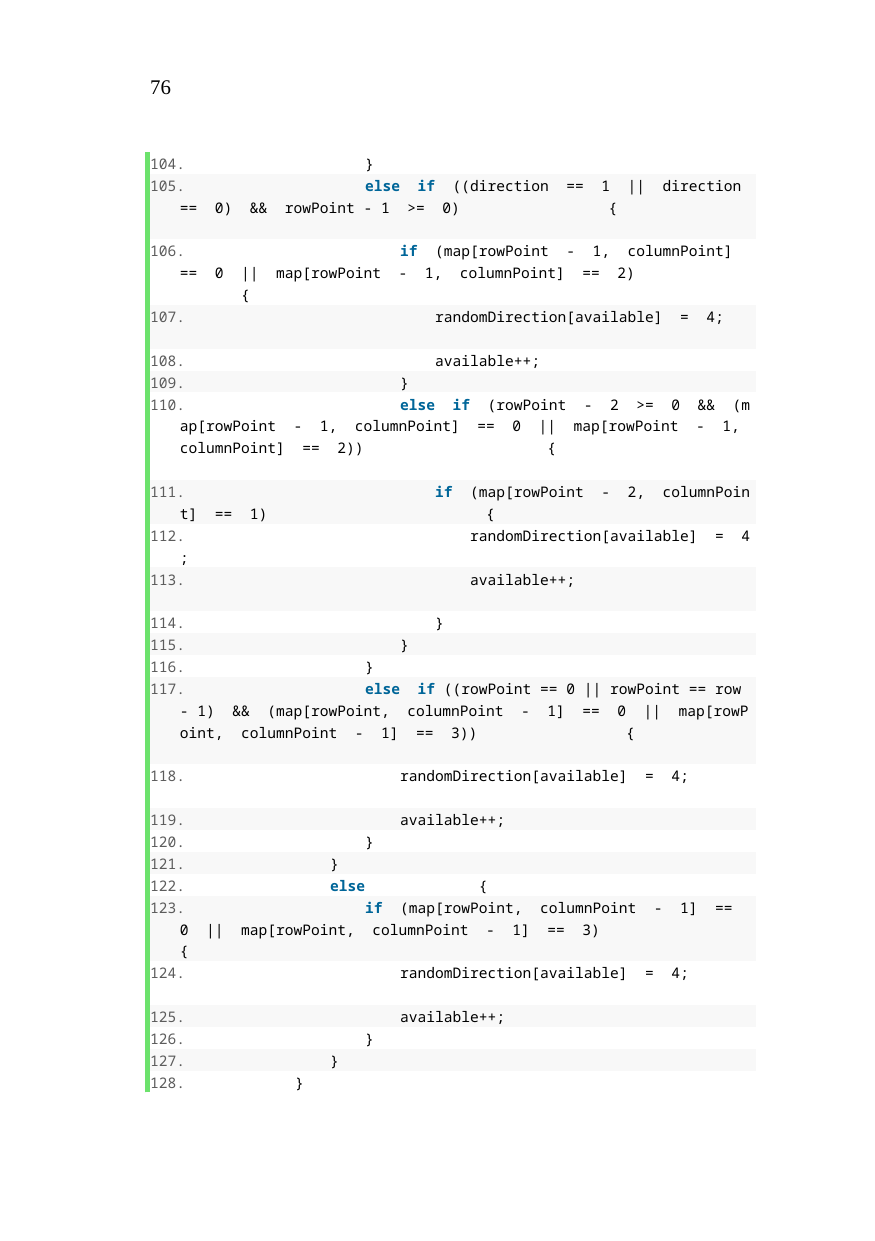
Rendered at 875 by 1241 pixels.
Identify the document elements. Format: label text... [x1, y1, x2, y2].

list } [150, 611, 756, 633]
list } [150, 633, 756, 655]
list randomDirection[available] = 4; [150, 524, 756, 567]
list if (map[rowPoint - 2, columnPoint] == 1) { [150, 480, 756, 524]
list } [150, 655, 756, 677]
list else if ((direction == 1 || direction == 0) && rowPoint - 1 >= 0) { [150, 174, 756, 239]
list if (map[rowPoint - 1, columnPoint] == 0 || map[rowPoint - 1, columnPoint] == 2) { [150, 239, 756, 305]
list } [150, 371, 756, 392]
list else if (rowPoint - 2 >= 0 && (map[rowPoint - 1, columnPoint] == 0 || map[rowPoint - 1, columnPoint] == 2)) { [150, 392, 756, 480]
list else { [150, 874, 756, 896]
list available++; [150, 349, 756, 371]
list } [150, 152, 756, 174]
list } [150, 1071, 756, 1092]
list } [150, 830, 756, 852]
list if (map[rowPoint, columnPoint - 1] == 0 || map[rowPoint, columnPoint - 1] == 3) { [150, 896, 756, 961]
list } [150, 852, 756, 874]
list available++; [150, 808, 756, 830]
list available++; [150, 1005, 756, 1027]
list randomDirection[available] = 4; [150, 961, 756, 1005]
list randomDirection[available] = 4; [150, 305, 756, 349]
list available++; [150, 567, 756, 611]
list } [150, 1049, 756, 1071]
list } [150, 1027, 756, 1049]
list randomDirection[available] = 4; [150, 764, 756, 808]
list else if ((rowPoint == 0 || rowPoint == row - 1) && (map[rowPoint, columnPoint - 1] == 0 || map[rowPoint, columnPoint - 1] == 3)) { [150, 677, 756, 764]
